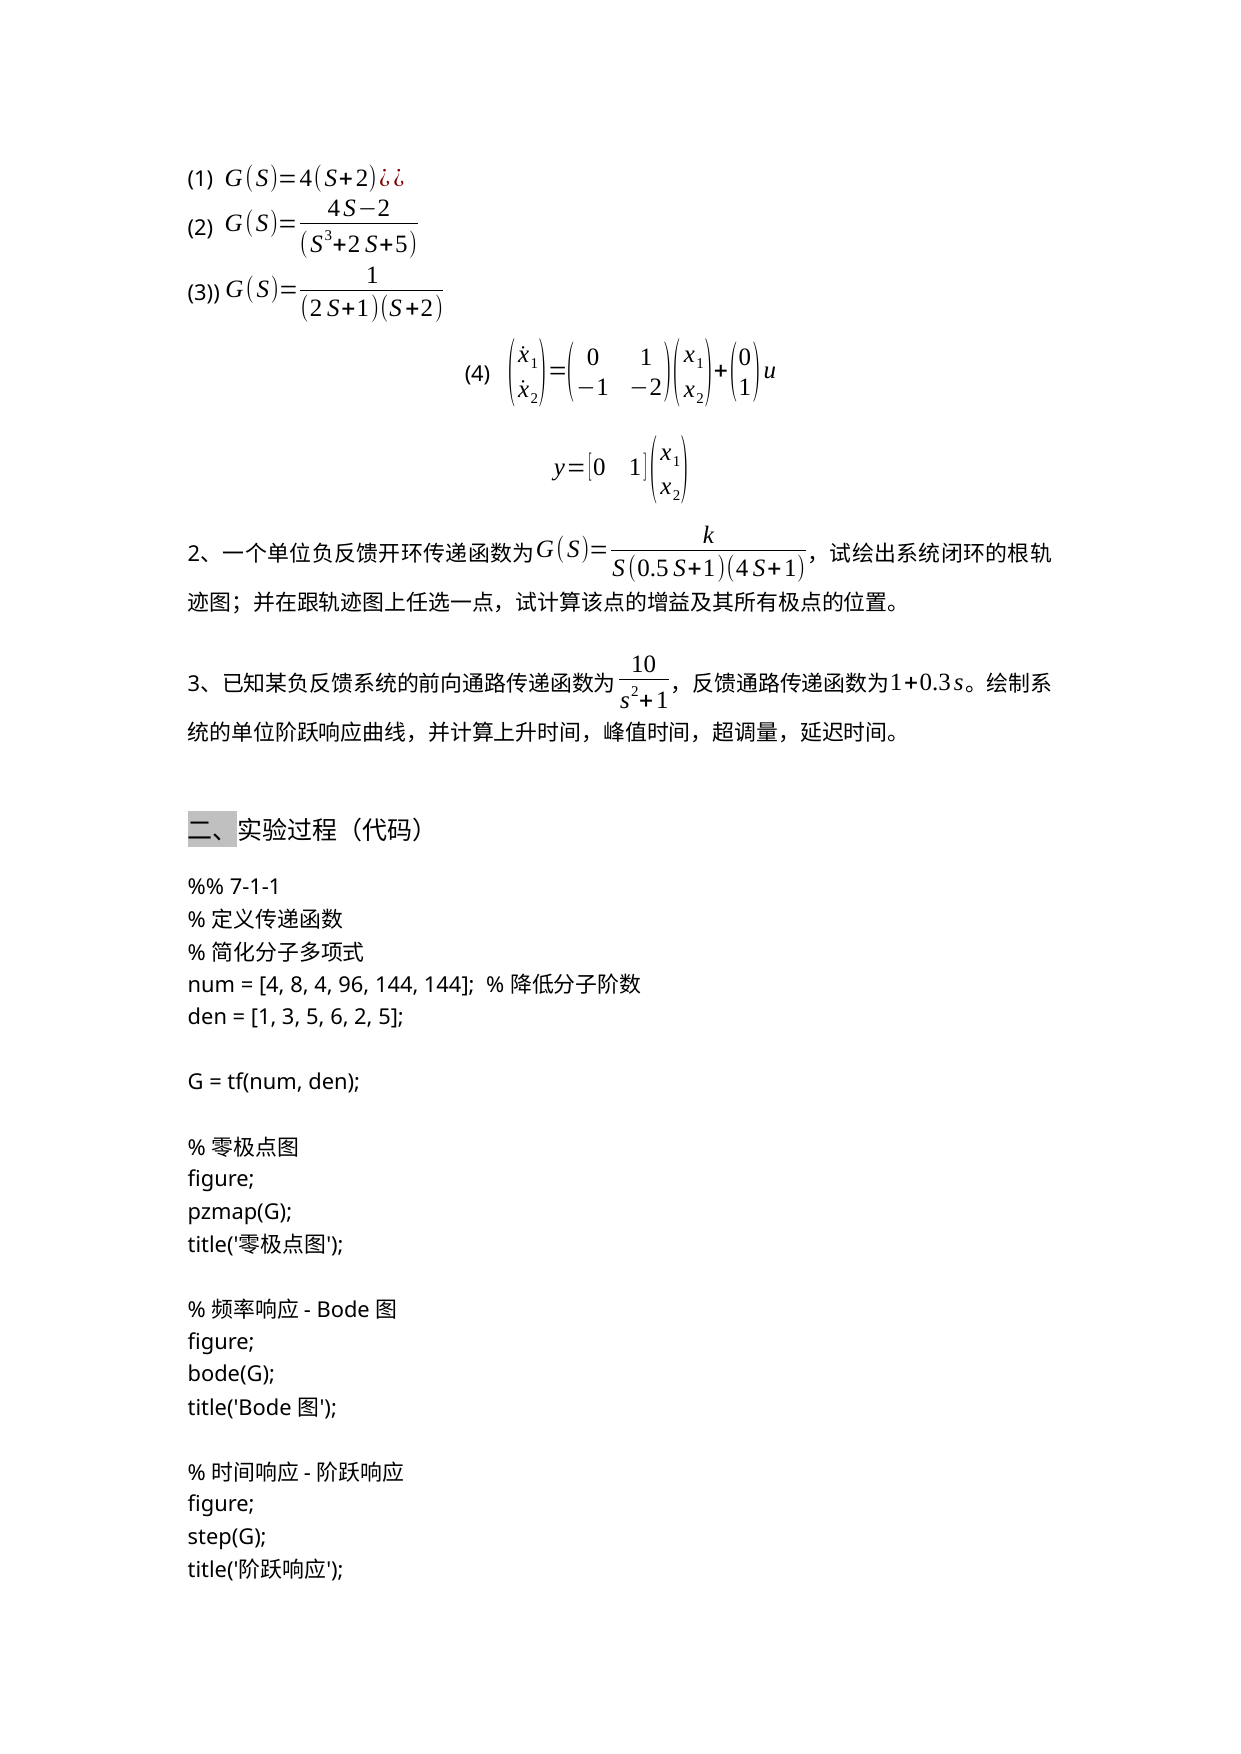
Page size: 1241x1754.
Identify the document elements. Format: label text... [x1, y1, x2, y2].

text pzmap(G); [187, 1194, 1053, 1227]
text title('Bode 图'); [187, 1389, 1053, 1422]
subtitle 二、实验过程（代码） [187, 796, 1053, 861]
text % 定义传递函数 [187, 902, 1053, 934]
text % 零极点图 [187, 1129, 1053, 1162]
text bode(G); [187, 1357, 1053, 1389]
text %% 7-1-1 [187, 869, 1053, 902]
text (2) [187, 194, 1053, 259]
text 3、已知某负反馈系统的前向通路传递函数为，反馈通路传递函数为。绘制系统的单位阶跃响应曲线，并计算上升时间，峰值时间，超调量，延迟时间。 [187, 649, 1053, 747]
text (1) [187, 162, 1053, 194]
text title('零极点图'); [187, 1227, 1053, 1259]
text (3)) [187, 259, 1053, 324]
text figure; [187, 1162, 1053, 1194]
text (4) [187, 324, 1053, 519]
text G = tf(num, den); [187, 1064, 1053, 1097]
text 2、一个单位负反馈开环传递函数为，试绘出系统闭环的根轨迹图；并在跟轨迹图上任选一点，试计算该点的增益及其所有极点的位置。 [187, 519, 1053, 617]
text % 时间响应 - 阶跃响应 [187, 1454, 1053, 1487]
text figure; [187, 1324, 1053, 1357]
text % 频率响应 - Bode 图 [187, 1292, 1053, 1324]
text den = [1, 3, 5, 6, 2, 5]; [187, 999, 1053, 1032]
text num = [4, 8, 4, 96, 144, 144]; % 降低分子阶数 [187, 967, 1053, 999]
text title('阶跃响应'); [187, 1552, 1053, 1584]
text figure; [187, 1487, 1053, 1519]
text step(G); [187, 1519, 1053, 1552]
text % 简化分子多项式 [187, 934, 1053, 967]
